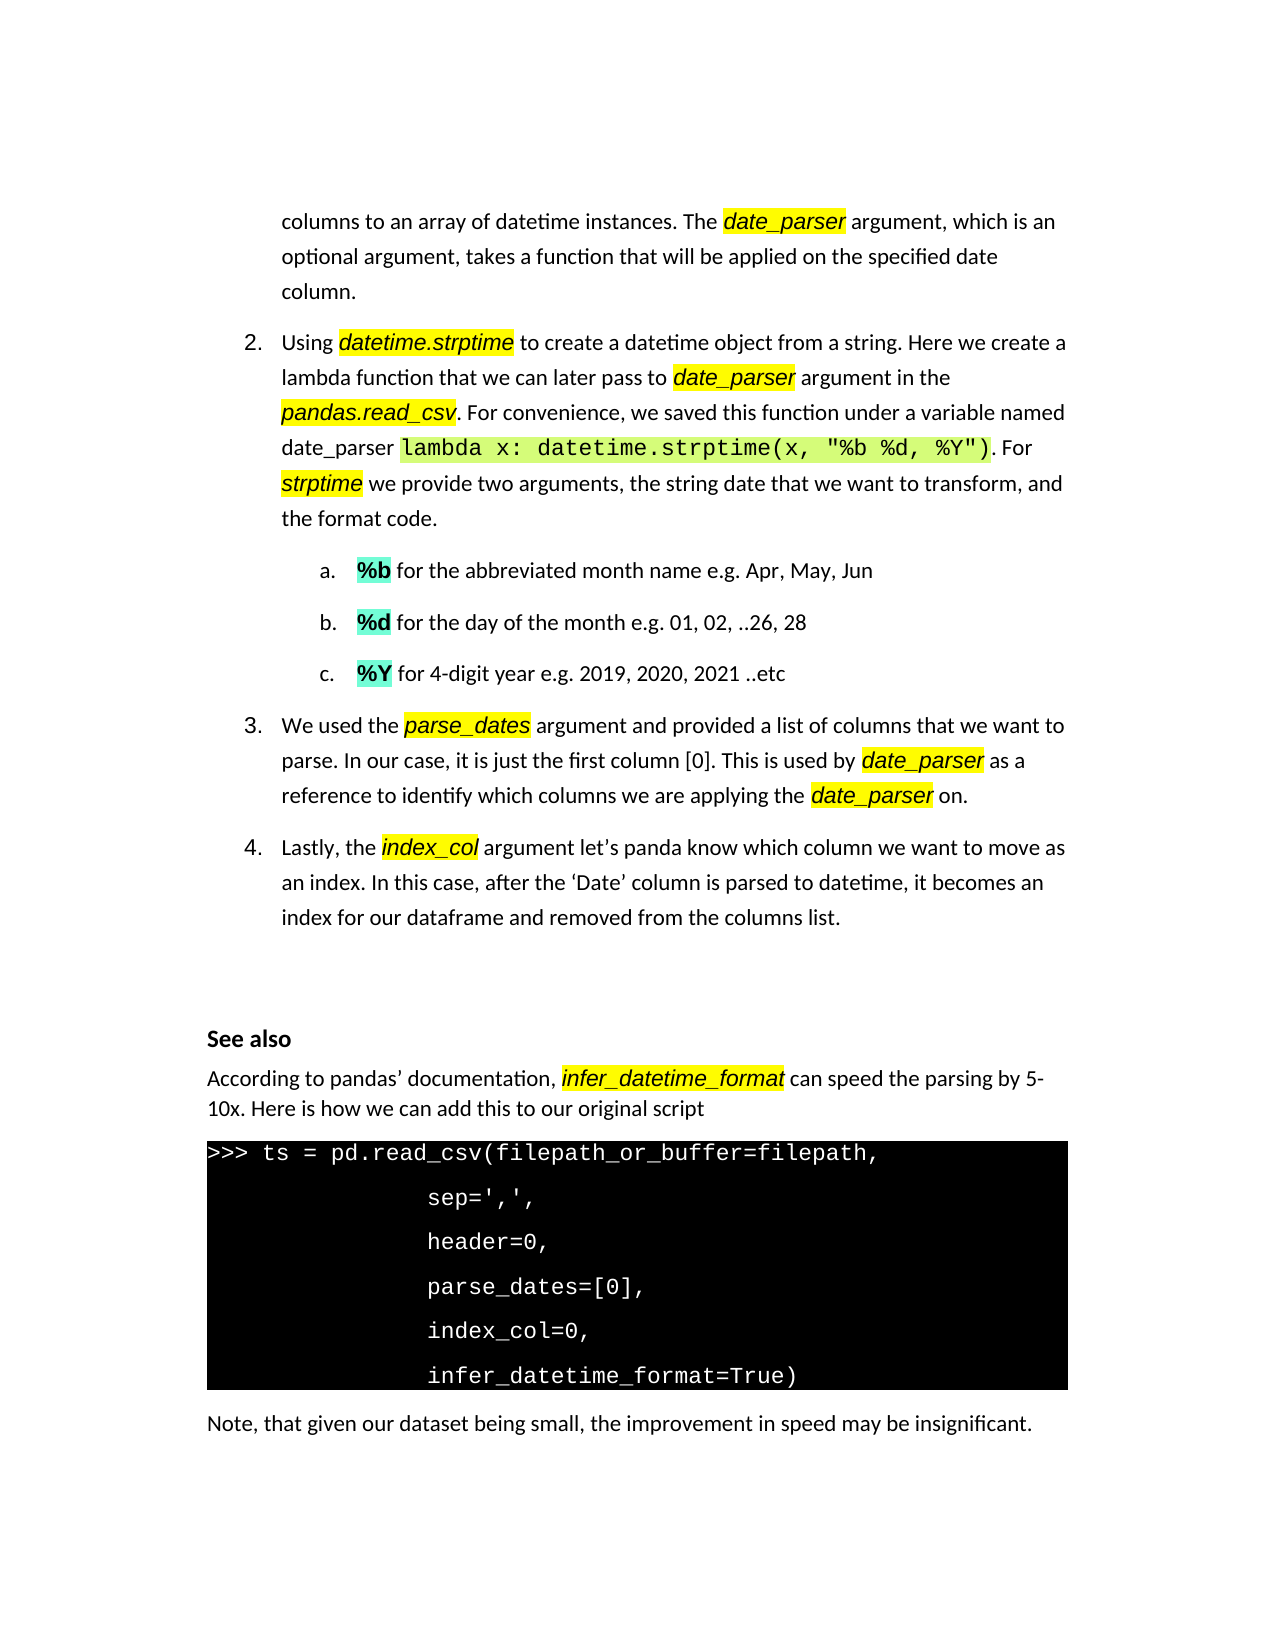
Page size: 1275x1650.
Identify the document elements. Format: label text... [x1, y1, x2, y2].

text sep=',', [207, 1186, 1068, 1212]
text According to pandas’ documentation, infer_datetime_format can speed the parsing by 5-10x. Here is how we can add this to our original script [207, 1064, 1068, 1122]
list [244, 207, 1068, 305]
text index_col=0, [207, 1319, 1068, 1346]
list %d for the day of the month e.g. 01, 02, ..26, 28 [319, 608, 1068, 636]
list Using datetime.strptime to create a datetime object from a string. Here we create a lambda function that we can later pass to date_parser argument in the pandas.read_csv. For convenience, we saved this function under a variable named date_parser lambda x: datetime.strptime(x, "%b %d, %Y"). For strptime we provide two arguments, the string date that we want to transform, and the format code. [244, 328, 1068, 533]
list Lastly, the index_col argument let’s panda know which column we want to move as an index. In this case, after the ‘Date’ column is parsed to datetime, it becomes an index for our dataframe and removed from the columns list. [244, 833, 1068, 931]
text >>> ts = pd.read_csv(filepath_or_buffer=filepath, [207, 1141, 1068, 1167]
text header=0, [207, 1230, 1068, 1256]
list %Y for 4-digit year e.g. 2019, 2020, 2021 ..etc [319, 659, 1068, 688]
text Note, that given our dataset being small, the improvement in speed may be insignificant. [207, 1409, 1068, 1437]
subtitle See also [207, 1023, 1068, 1053]
text infer_datetime_format=True) [207, 1364, 1068, 1390]
list %b for the abbreviated month name e.g. Apr, May, Jun [319, 556, 1068, 584]
list We used the parse_dates argument and provided a list of columns that we want to parse. In our case, it is just the first column [0]. This is used by date_parser as a reference to identify which columns we are applying the date_parser on. [244, 711, 1068, 809]
text parse_dates=[0], [207, 1275, 1068, 1301]
